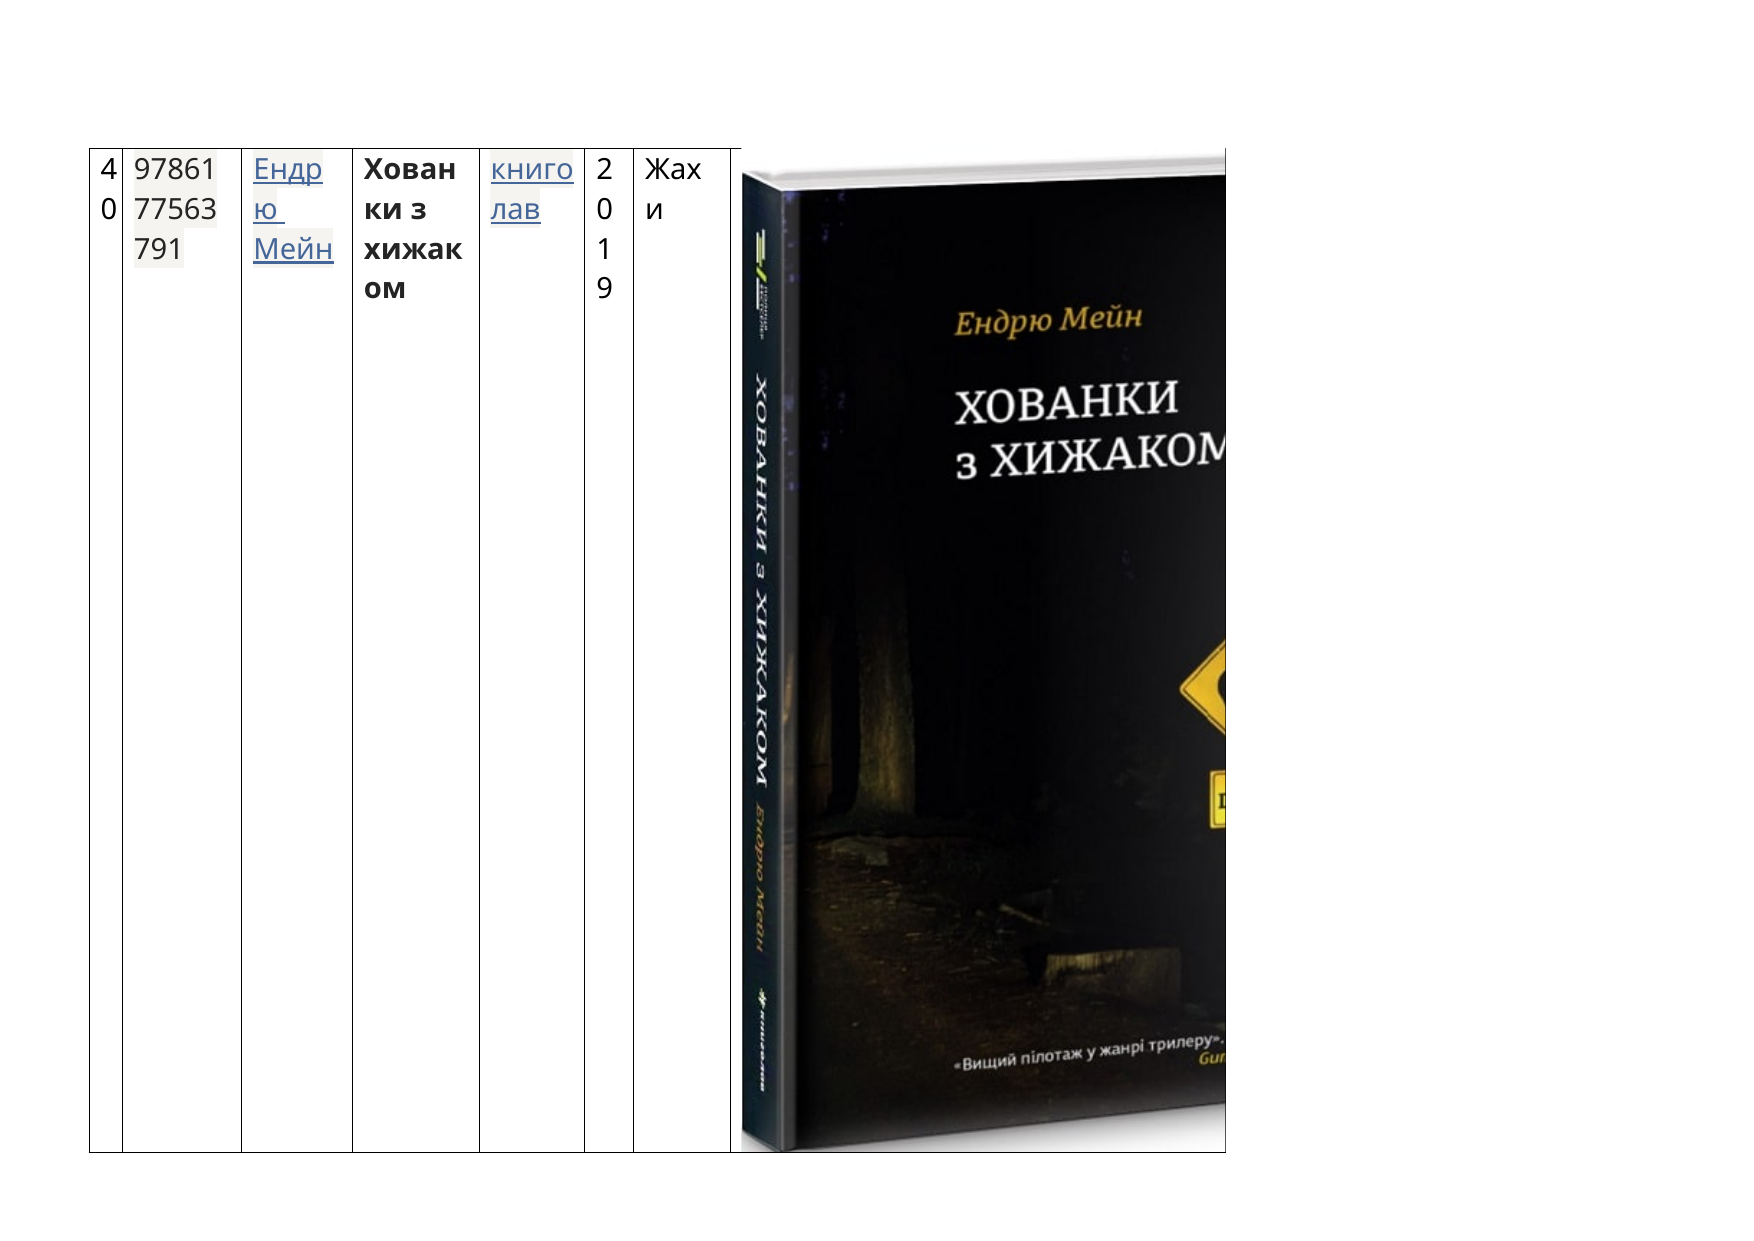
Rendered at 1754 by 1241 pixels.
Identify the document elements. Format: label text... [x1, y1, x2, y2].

table_cell [731, 149, 741, 1152]
table_cell 2019 [585, 149, 633, 1152]
table_cell 9786177563791 [123, 149, 241, 1152]
table_cell Ендрю Мейн [242, 149, 352, 1152]
table_cell Жахи [634, 149, 730, 1152]
table_cell Хованки з хижаком [353, 149, 479, 1152]
table_cell 40 [90, 149, 122, 1152]
picture [741, 148, 1226, 1152]
table_cell книголав [480, 149, 584, 1152]
